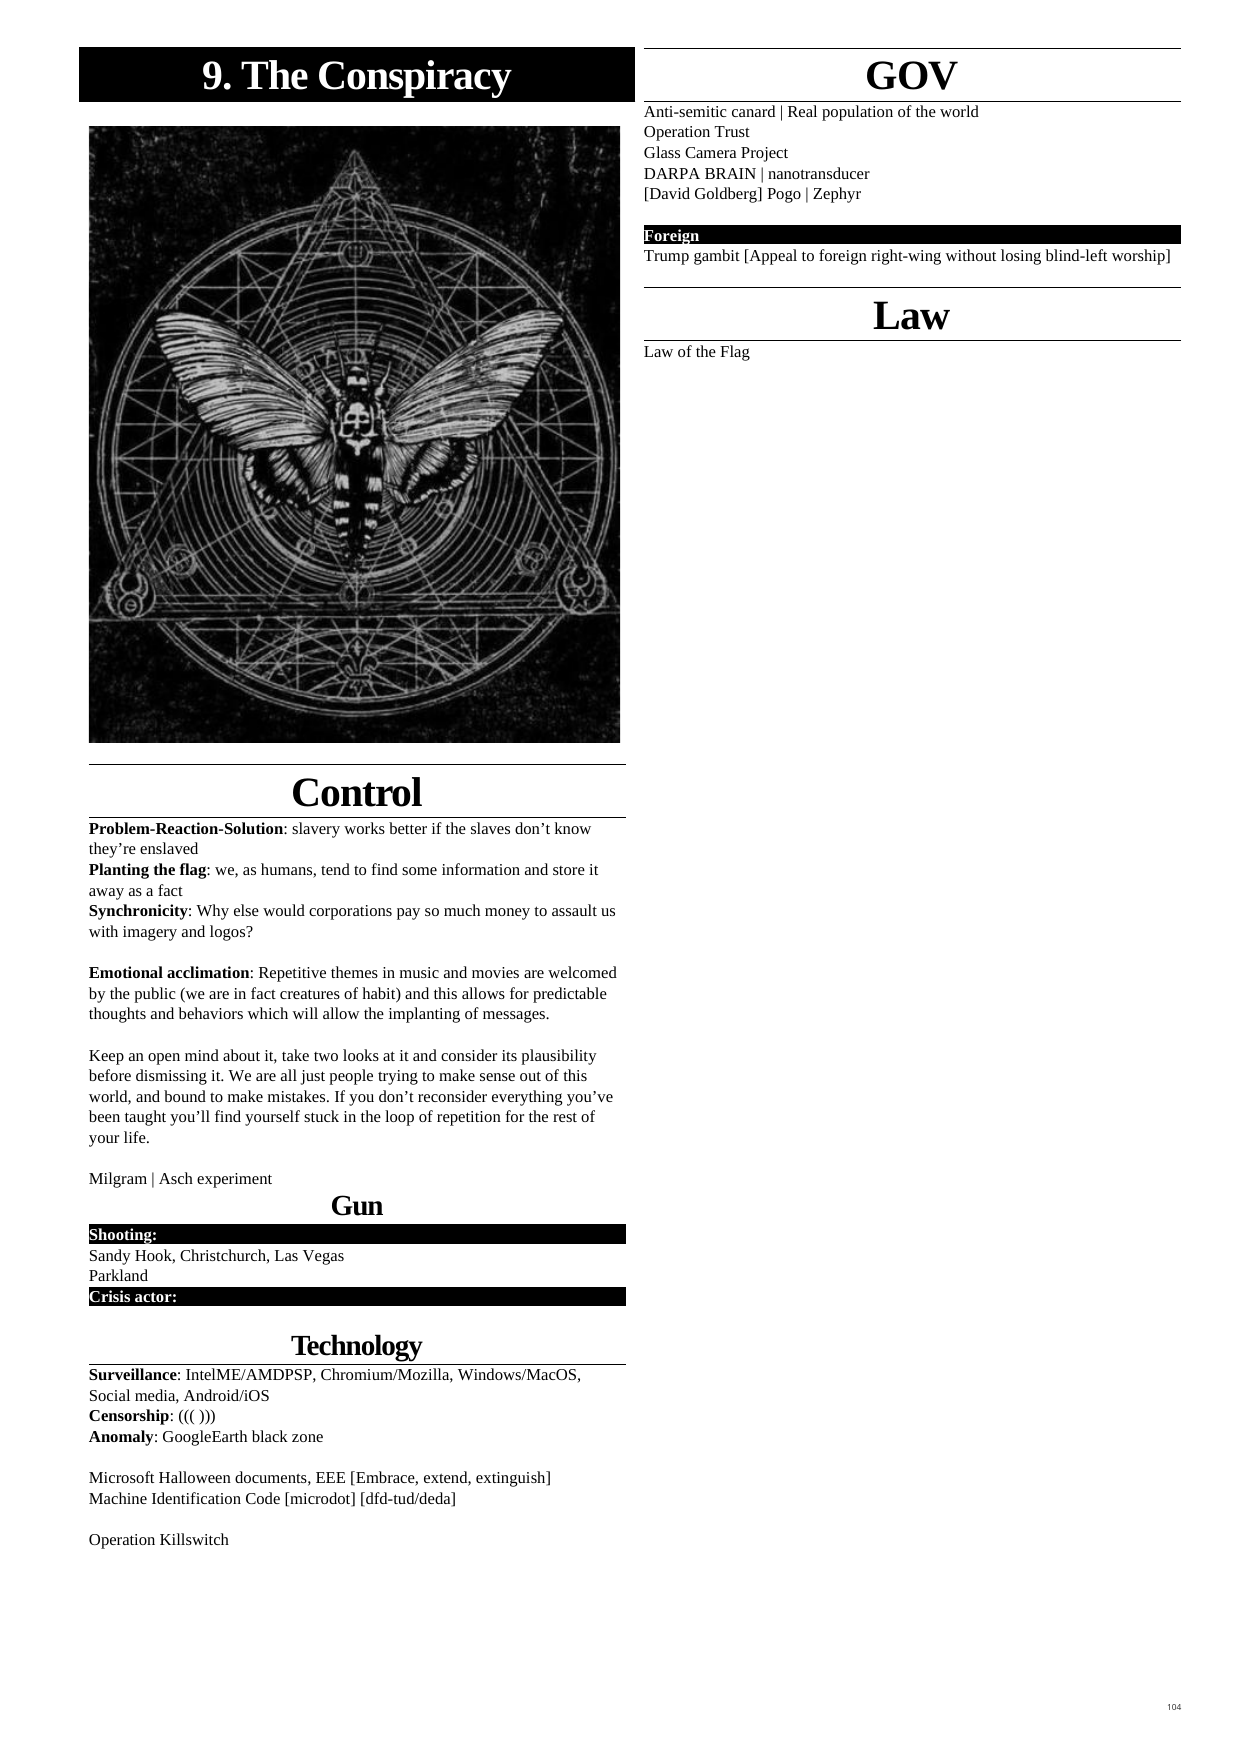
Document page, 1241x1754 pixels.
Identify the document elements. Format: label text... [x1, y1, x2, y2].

text Operation Trust [644, 122, 1181, 141]
text Control [89, 765, 626, 817]
text [David Goldberg] Pogo | Zephyr [644, 184, 1181, 203]
text Synchronicity: Why else would corporations pay so much money to assault us with imagery and logos? [89, 901, 626, 941]
text Glass Camera Project [644, 143, 1181, 162]
text they’re enslaved [89, 839, 626, 858]
text Shooting: [89, 1225, 626, 1244]
text Law [644, 288, 1181, 340]
text Milgram | Asch experiment [89, 1169, 626, 1188]
subtitle The Conspiracy [80, 49, 634, 101]
text Planting the flag: we, as humans, tend to find some information and store it away as a fact [89, 860, 626, 899]
text DARPA BRAIN | nanotransducer [644, 163, 1181, 183]
subtitle Foreign [644, 225, 1181, 244]
text GOV [644, 49, 1181, 101]
text Technology [89, 1328, 626, 1364]
text Keep an open mind about it, take two looks at it and consider its plausibility before dismissing it. We are all just people trying to make sense out of this world, and bound to make mistakes. If you don’t reconsider everything you’ve been taught you’ll find yourself stuck in the loop of repetition for the rest of your life. [89, 1045, 626, 1147]
text Anti-semitic canard | Real population of the world [644, 102, 1181, 121]
text Sandy Hook, Christchurch, Las Vegas [89, 1246, 626, 1265]
picture [88, 126, 621, 743]
text Surveillance: IntelME/AMDPSP, Chromium/Mozilla, Windows/MacOS, Social media, Android/iOS [89, 1365, 626, 1404]
text Crisis actor: [89, 1287, 626, 1306]
text Machine Identification Code [microdot] [dfd-tud/deda] [89, 1488, 626, 1508]
text Censorship: ((( ))) [89, 1406, 626, 1425]
text Problem-Reaction-Solution: slavery works better if the slaves don’t know [89, 818, 626, 838]
text Parkland [89, 1266, 626, 1285]
text Law of the Flag [644, 341, 1181, 361]
text Anomaly: GoogleEarth black zone [89, 1427, 626, 1446]
text Microsoft Halloween documents, EEE [Embrace, extend, extinguish] [89, 1468, 626, 1487]
text Gun [89, 1188, 626, 1224]
text Operation Killswitch [89, 1530, 626, 1549]
text Emotional acclimation: Repetitive themes in music and movies are welcomed by the public (we are in fact creatures of habit) and this allows for predictable thoughts and behaviors which will allow the implanting of messages. [89, 963, 626, 1023]
text Trump gambit [Appeal to foreign right-wing without losing blind-left worship] [644, 246, 1181, 265]
